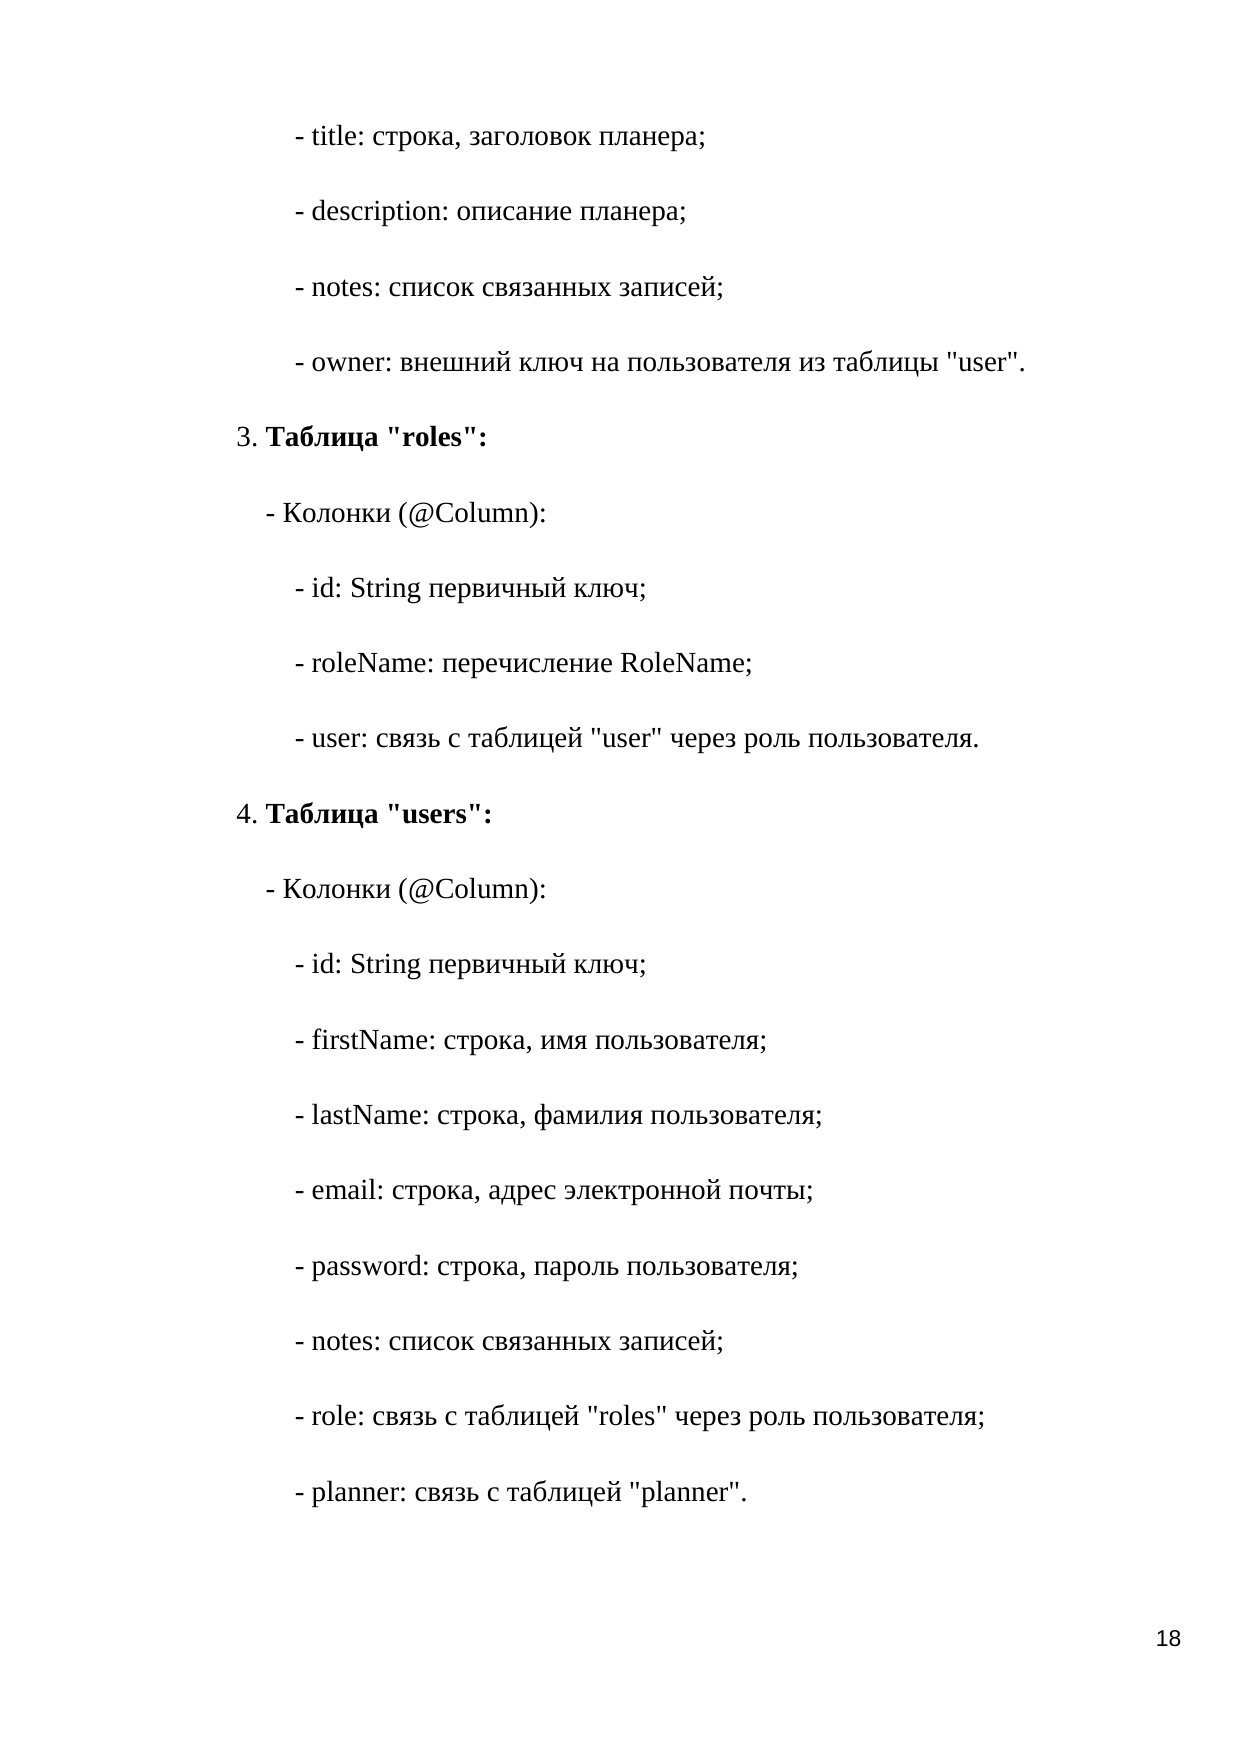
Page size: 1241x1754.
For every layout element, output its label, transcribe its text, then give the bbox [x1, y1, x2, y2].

text - title: строка, заголовок планера; [177, 118, 1181, 152]
text - password: строка, пароль пользователя; [177, 1248, 1181, 1281]
text - description: описание планера; [177, 193, 1181, 227]
text - planner: связь с таблицей "planner". [177, 1474, 1181, 1507]
text - Колонки (@Column): [177, 871, 1181, 905]
text 4. Таблица "users": [177, 796, 1181, 829]
text - Колонки (@Column): [177, 495, 1181, 528]
text - roleName: перечисление RoleName; [177, 645, 1181, 679]
text - firstName: строка, имя пользователя; [177, 1022, 1181, 1055]
text - notes: список связанных записей; [177, 269, 1181, 302]
text - owner: внешний ключ на пользователя из таблицы "user". [177, 344, 1181, 378]
text - id: String первичный ключ; [177, 570, 1181, 603]
text - lastName: строка, фамилия пользователя; [177, 1097, 1181, 1131]
text - user: связь с таблицей "user" через роль пользователя. [177, 721, 1181, 754]
text - notes: список связанных записей; [177, 1323, 1181, 1357]
text 3. Таблица "roles": [177, 419, 1181, 453]
text - role: связь с таблицей "roles" через роль пользователя; [177, 1398, 1181, 1432]
text - id: String первичный ключ; [177, 947, 1181, 980]
text - email: строка, адрес электронной почты; [177, 1172, 1181, 1206]
